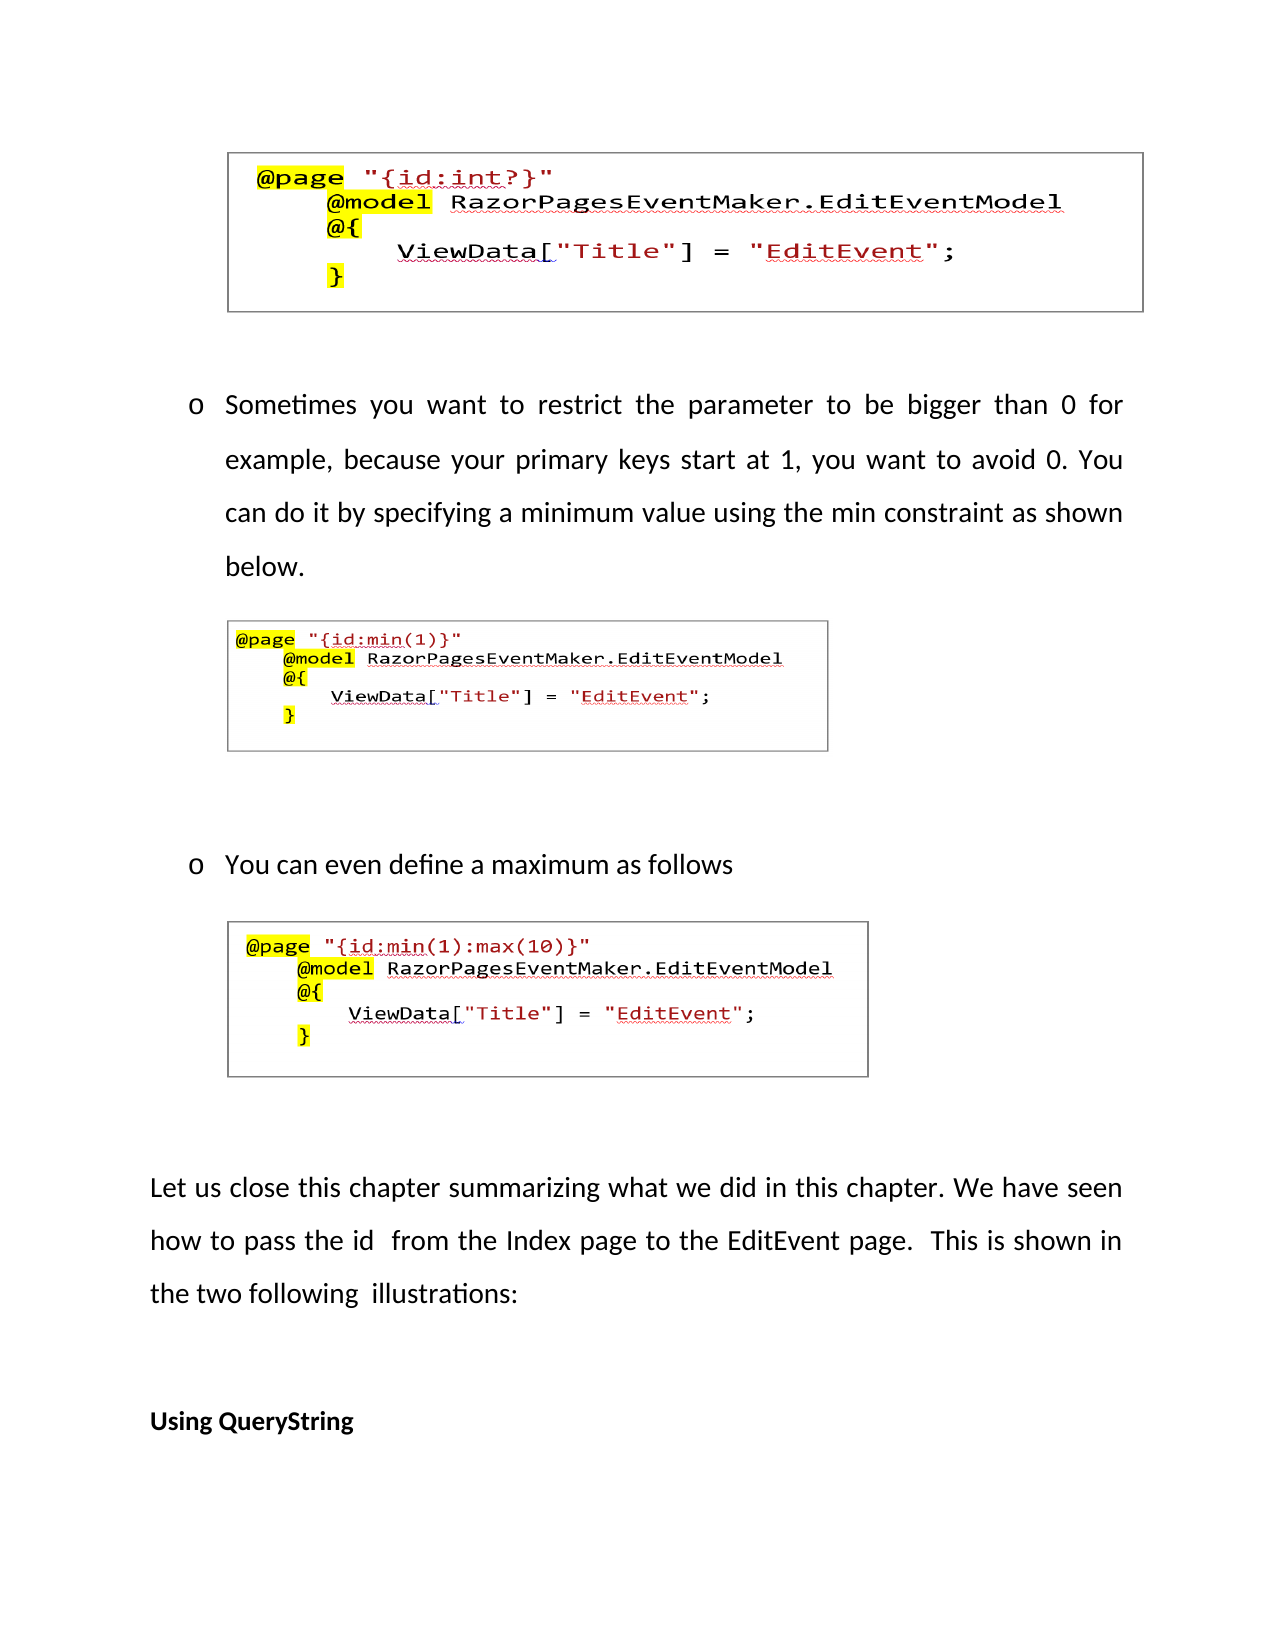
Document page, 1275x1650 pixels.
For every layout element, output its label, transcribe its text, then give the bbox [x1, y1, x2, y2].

text Let us close this chapter summarizing what we did in this chapter. We have seen how to pass the id from the Index page to the EditEvent page. This is shown in the two following illustrations: [150, 1169, 1125, 1311]
picture [225, 150, 1146, 314]
picture [225, 918, 871, 1080]
picture [225, 618, 833, 757]
list You can even define a maximum as follows [187, 846, 1125, 883]
text Using QueryString [150, 1404, 1125, 1437]
list Sometimes you want to restrict the parameter to be bigger than 0 for example, because your primary keys start at 1, you want to avoid 0. You can do it by specifying a minimum value using the min constraint as shown below. [187, 386, 1125, 583]
